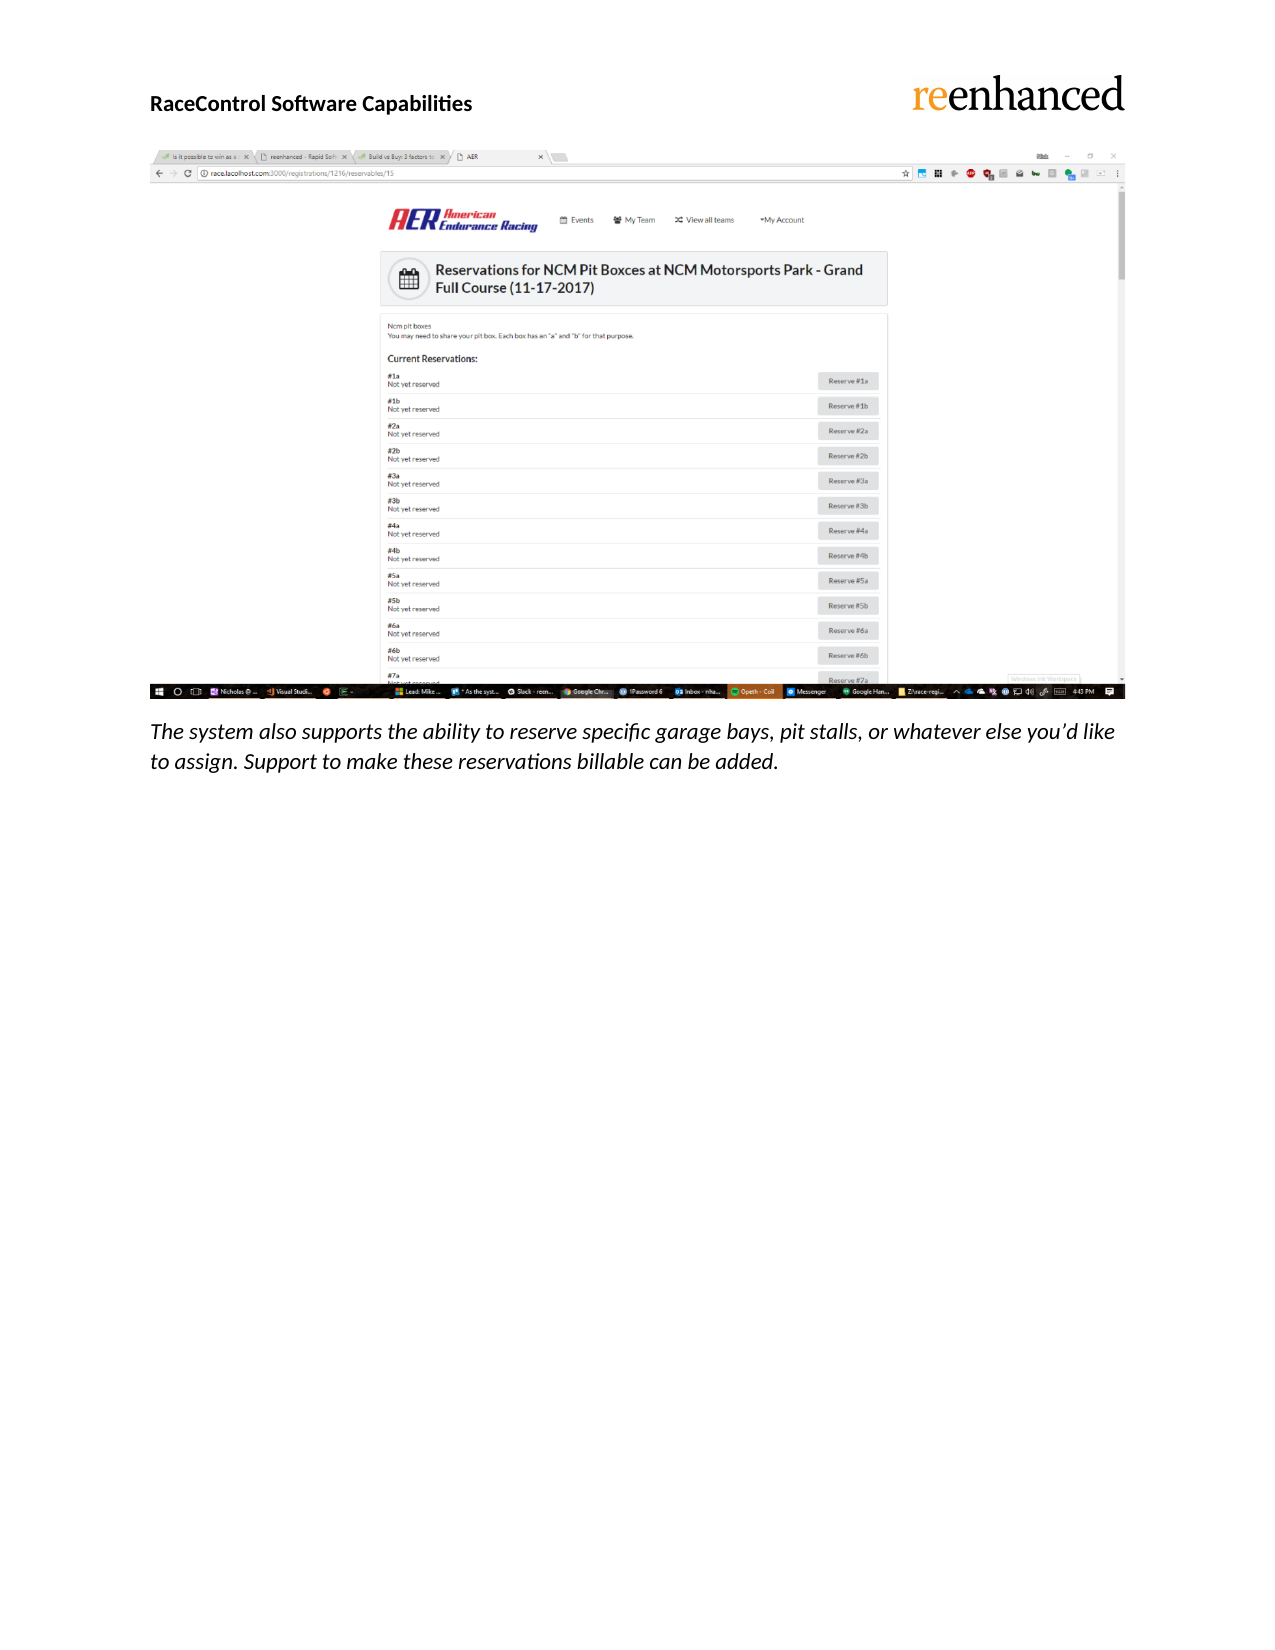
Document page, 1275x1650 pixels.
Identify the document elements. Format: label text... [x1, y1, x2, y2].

text The system also supports the ability to reserve specific garage bays, pit stalls, or whatever else you’d like to assign. Support to make these reservations billable can be added. [150, 717, 1125, 776]
picture [911, 75, 1125, 112]
picture [150, 150, 1125, 699]
